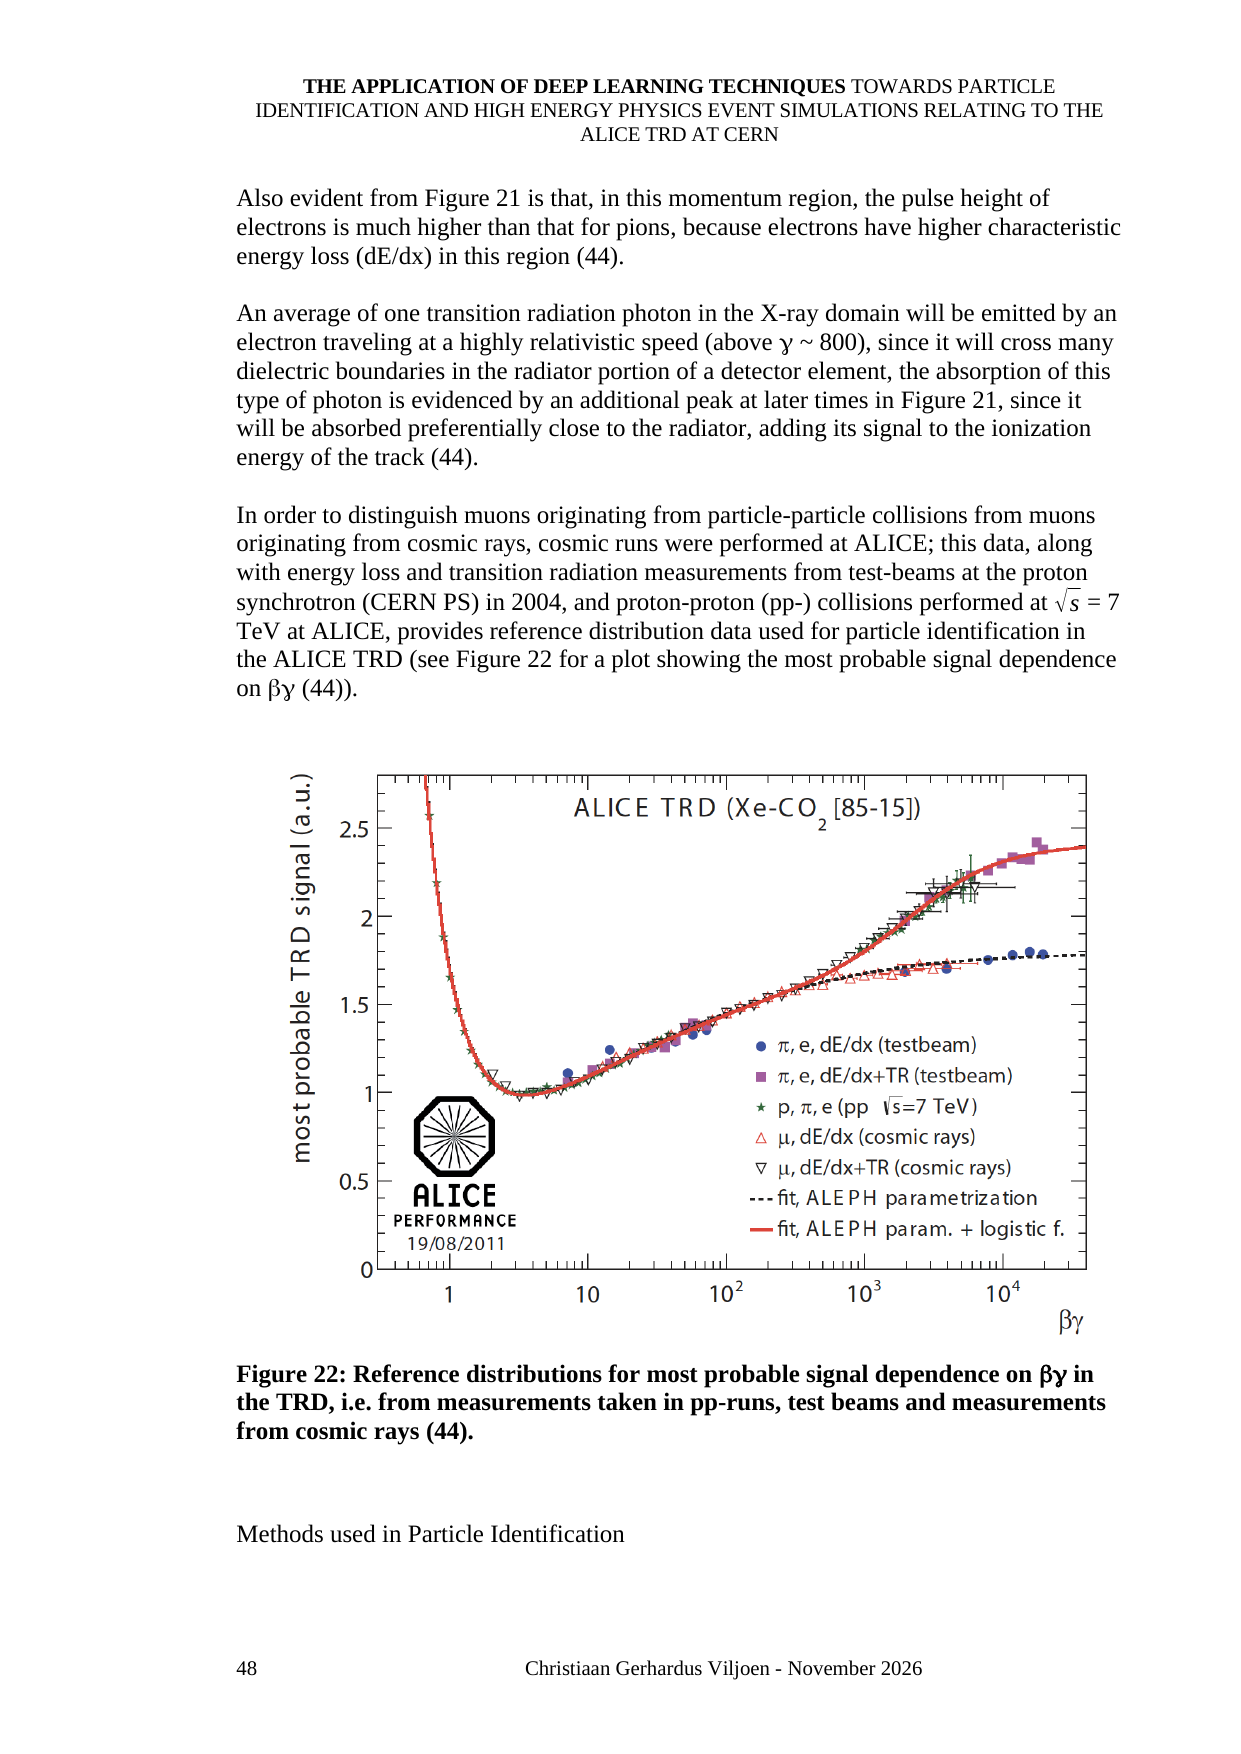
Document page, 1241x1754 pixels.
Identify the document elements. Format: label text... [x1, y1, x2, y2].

picture [236, 730, 1123, 1359]
text Also evident from Figure 21 is that, in this momentum region, the pulse height of electrons is much higher than that for pions, because electrons have higher characteristic energy loss (dE/dx) in this region . [236, 183, 1122, 270]
subtitle Methods used in Particle Identification [236, 1519, 1122, 1548]
text In order to distinguish muons originating from particle-particle collisions from muons originating from cosmic rays, cosmic runs were performed at ALICE; this data, along with energy loss and transition radiation measurements from test-beams at the proton synchrotron (CERN PS) in 2004, and proton-proton (pp-) collisions performed at = 7 TeV at ALICE, provides reference distribution data used for particle identification in the ALICE TRD (see Figure 22 for a plot showing the most probable signal dependence on ). [236, 500, 1122, 702]
text An average of one transition radiation photon in the X-ray domain will be emitted by an electron traveling at a highly relativistic speed (above ~ 800), since it will cross many dielectric boundaries in the radiator portion of a detector element, the absorption of this type of photon is evidenced by an additional peak at later times in Figure 21, since it will be absorbed preferentially close to the radiator, adding its signal to the ionization energy of the track . [236, 298, 1122, 471]
text Figure 22: Reference distributions for most probable signal dependence on in the TRD, i.e. from measurements taken in pp-runs, test beams and measurements from cosmic rays. [236, 1359, 1122, 1445]
